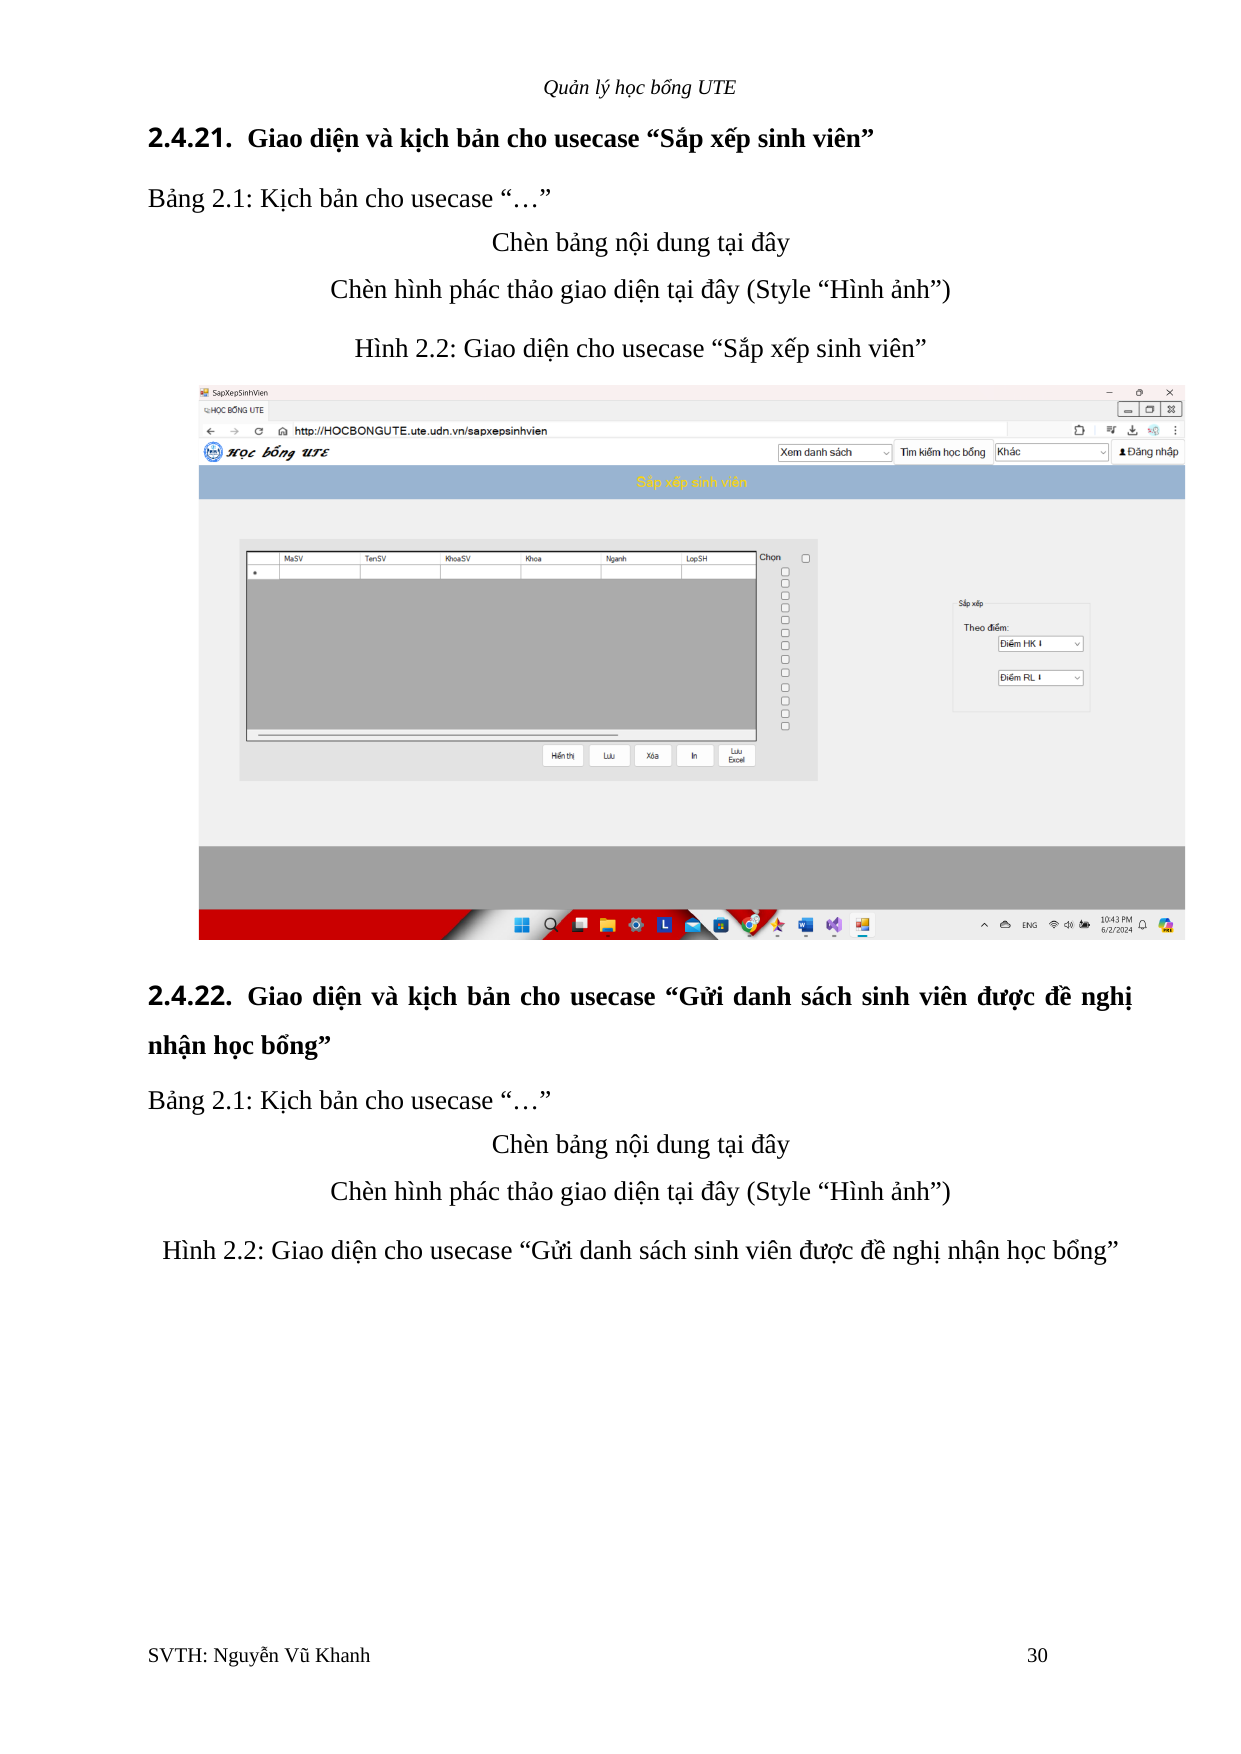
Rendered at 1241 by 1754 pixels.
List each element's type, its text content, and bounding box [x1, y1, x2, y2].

subtitle Giao diện cho usecase “Sắp xếp sinh viên” [148, 332, 1134, 363]
text Chèn bảng nội dung tại đây [148, 1128, 1134, 1159]
subtitle Giao diện và kịch bản cho usecase “Gửi danh sách sinh viên được đề nghị nhận học bổng” [148, 976, 1134, 1060]
subtitle Kịch bản cho usecase “…” [148, 1084, 1134, 1115]
text Chèn hình phác thảo giao diện tại đây (Style “Hình ảnh”) [148, 1175, 1134, 1206]
subtitle Giao diện và kịch bản cho usecase “Sắp xếp sinh viên” [148, 118, 1134, 155]
picture [198, 385, 1186, 940]
subtitle Giao diện cho usecase “Gửi danh sách sinh viên được đề nghị nhận học bổng” [148, 1234, 1134, 1265]
text Chèn hình phác thảo giao diện tại đây (Style “Hình ảnh”) [148, 273, 1134, 304]
text Chèn bảng nội dung tại đây [148, 226, 1134, 257]
subtitle Kịch bản cho usecase “…” [148, 182, 1134, 213]
